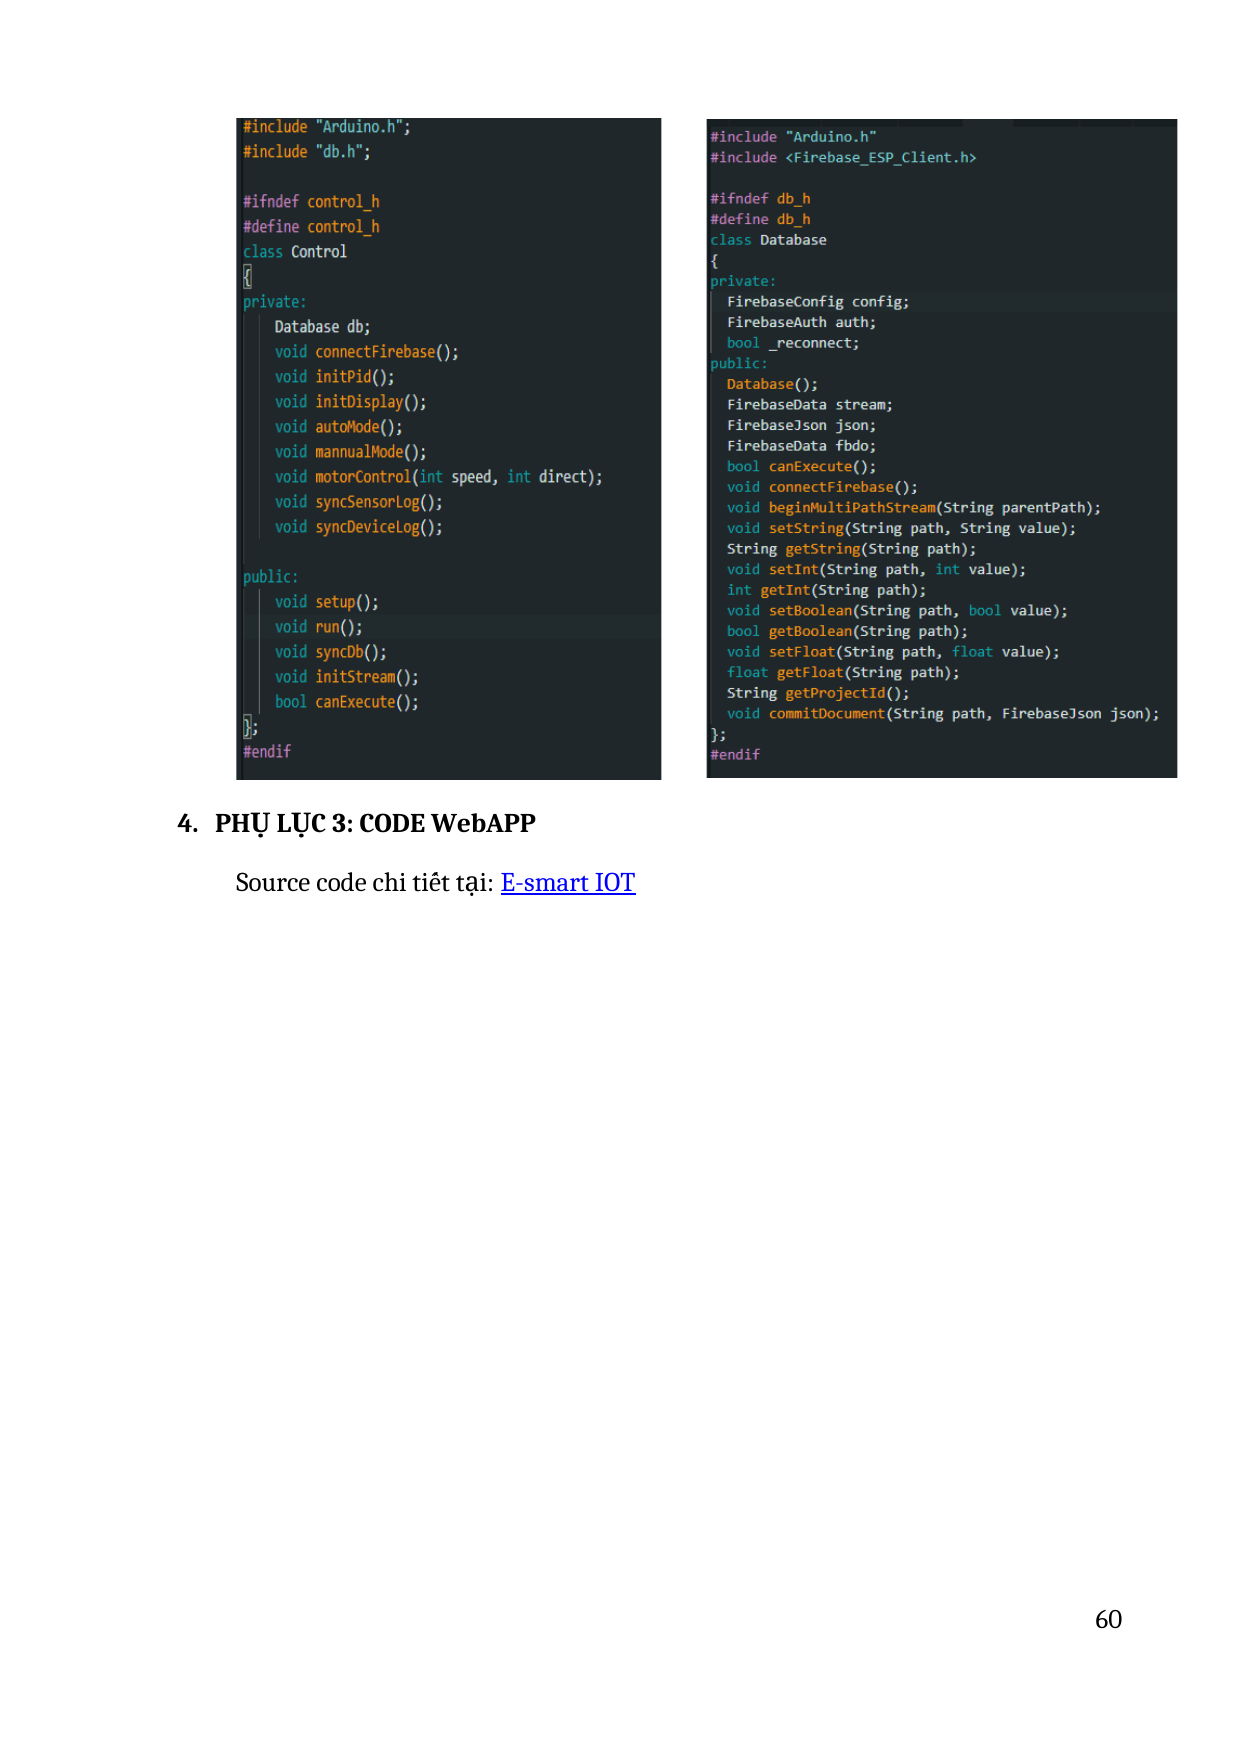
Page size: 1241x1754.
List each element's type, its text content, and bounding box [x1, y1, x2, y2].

text Source code chi tiết tại: E-smart IOT [177, 867, 1122, 898]
picture [705, 119, 1178, 776]
picture [236, 118, 662, 780]
subtitle PHỤ LỤC 3: CODE WebAPP [177, 808, 1122, 839]
